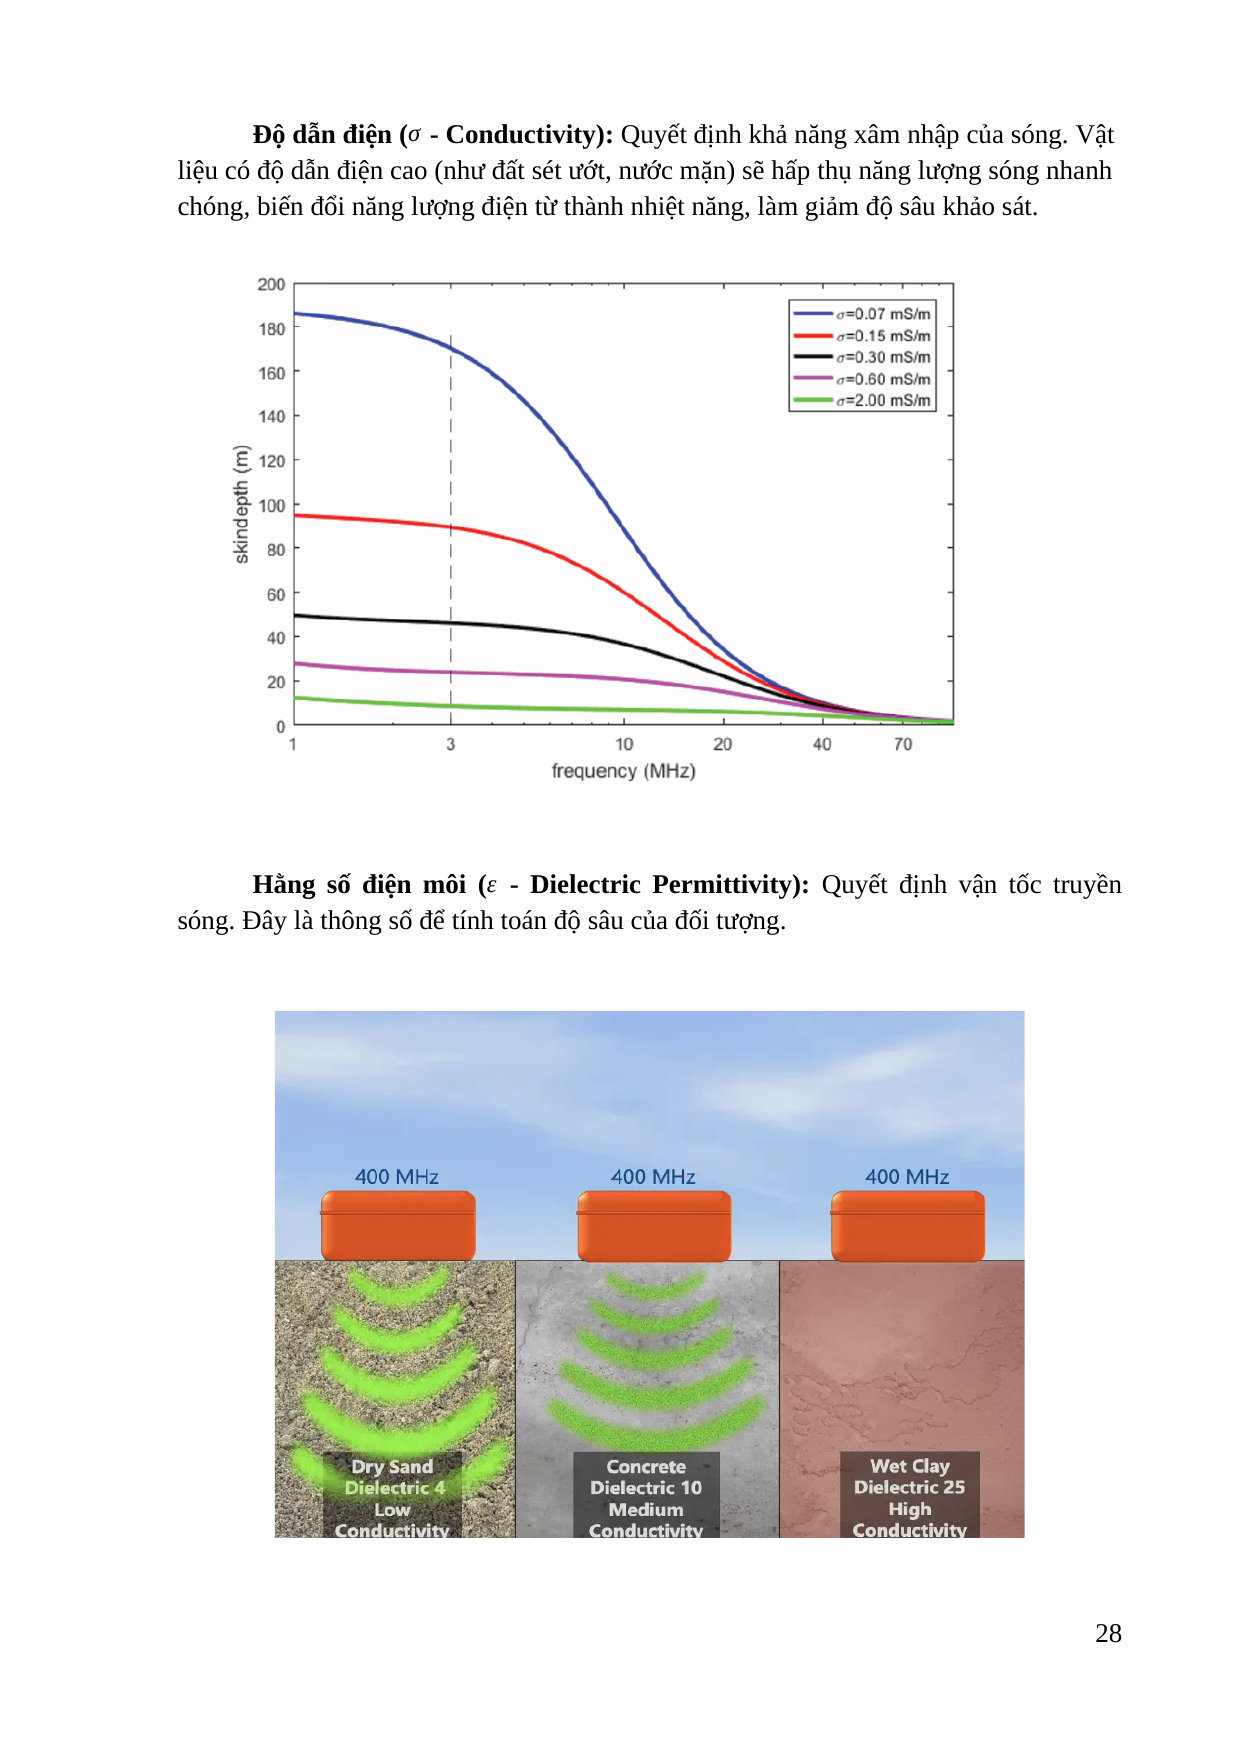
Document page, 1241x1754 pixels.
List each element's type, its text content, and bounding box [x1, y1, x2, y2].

picture [274, 1011, 1025, 1538]
text Hằng số điện môi ( - Dielectric Permittivity): Quyết định vận tốc truyền sóng. Đây là thông số để tính toán độ sâu của đối tượng. [177, 869, 1122, 936]
text Độ dẫn điện ( - Conductivity): Quyết định khả năng xâm nhập của sóng. Vật liệu có độ dẫn điện cao (như đất sét ướt, nước mặn) sẽ hấp thụ năng lượng sóng nhanh chóng, biến đổi năng lượng điện từ thành nhiệt năng, làm giảm độ sâu khảo sát. [177, 118, 1122, 221]
picture [177, 261, 1000, 793]
